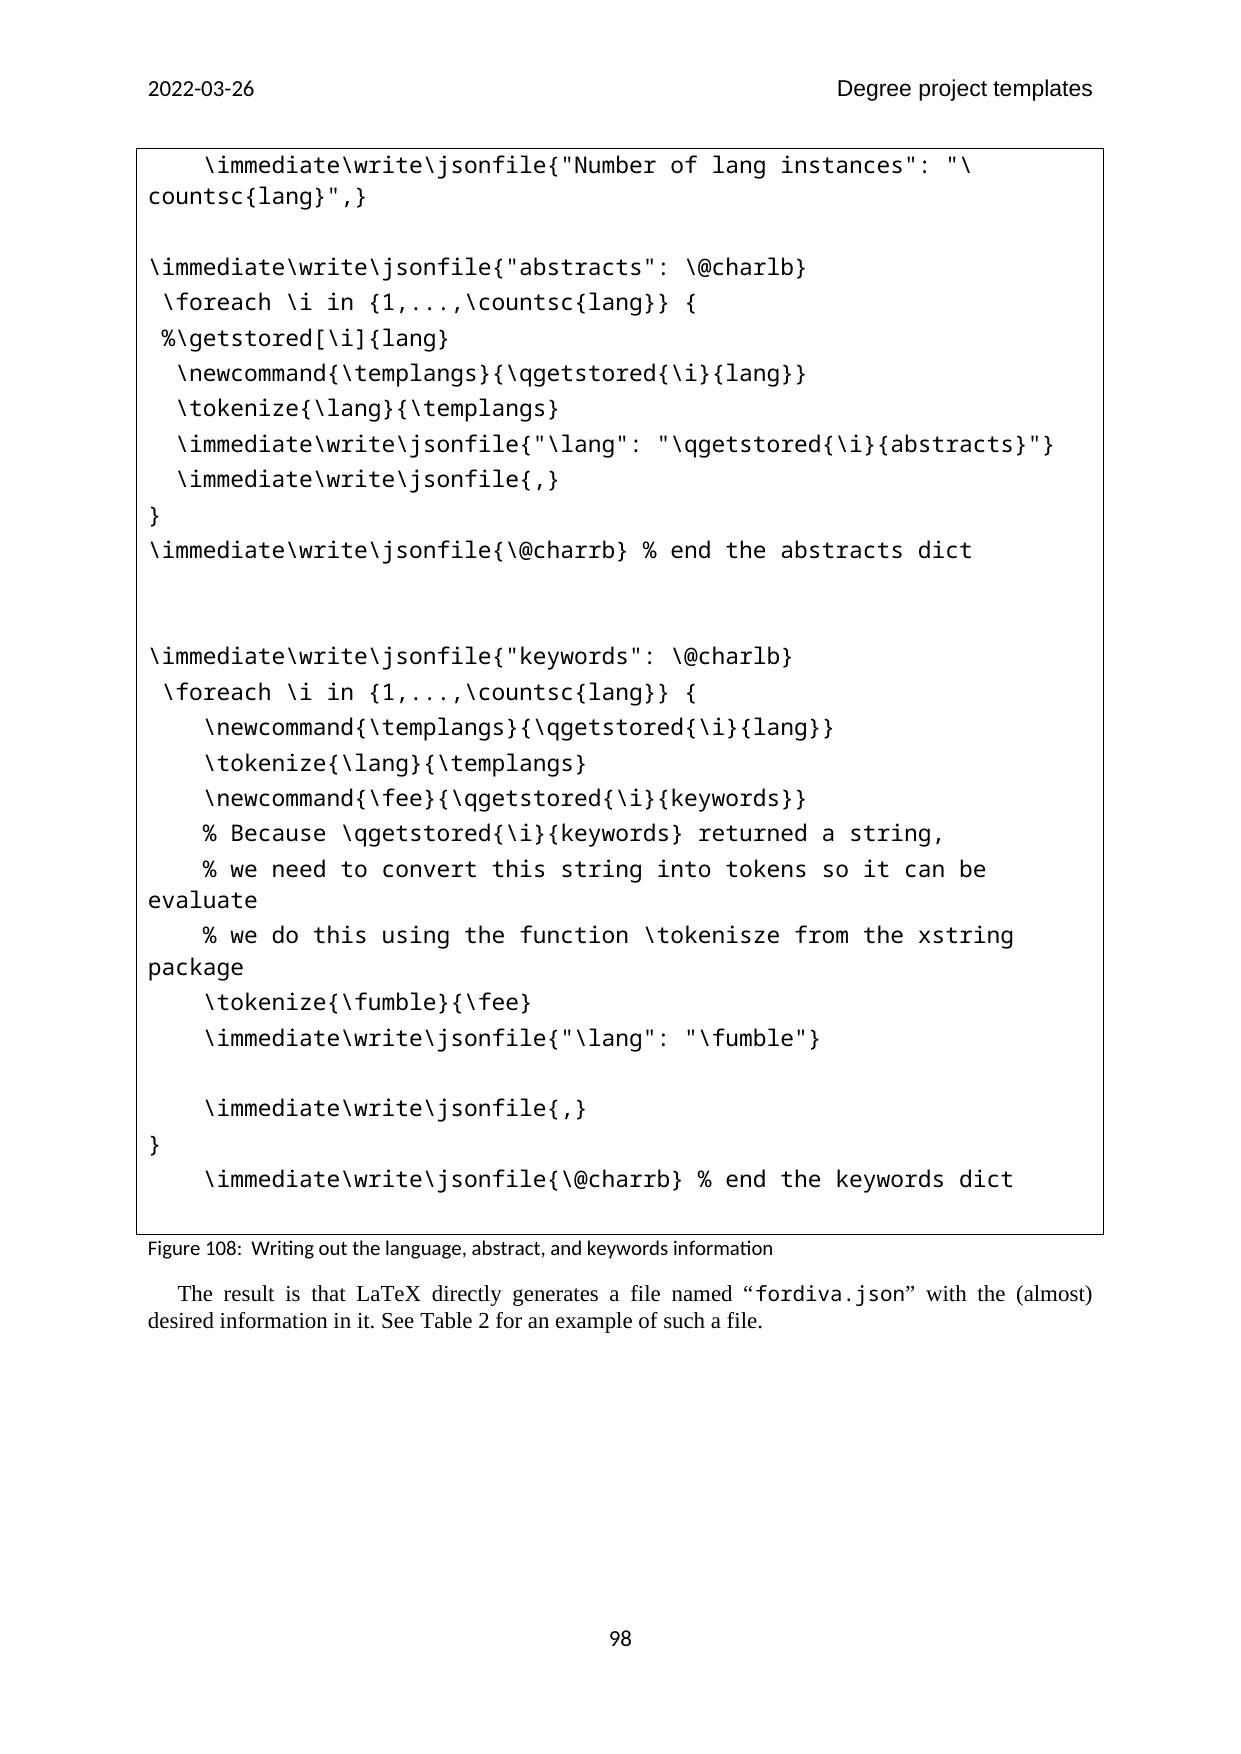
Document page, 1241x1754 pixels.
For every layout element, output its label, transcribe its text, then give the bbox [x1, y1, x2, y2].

text The result is that LaTeX directly generates a file named “fordiva.json” with the (almost) desired information in it. See Table 2 for an example of such a file. [148, 1279, 1093, 1334]
text Figure : Writing out the language, abstract, and keywords information [148, 1235, 1093, 1261]
table_header \immediate\write\jsonfile{"Number of lang instances": "\countsc{lang}",} \immediate\write\jsonfile{"abstracts": \@charlb} \foreach \i in {1,...,\countsc{lang}} { %\getstored[\i]{lang} \newcommand{\templangs}{\qgetstored{\i}{lang}} \tokenize{\lang}{\templangs} \immediate\write\jsonfile{"\lang": "\qgetstored{\i}{abstracts}"} \immediate\write\jsonfile{,} } \immediate\write\jsonfile{\@charrb} % end the abstracts dict \immediate\write\jsonfile{"keywords": \@charlb} \foreach \i in {1,...,\countsc{lang}} { \newcommand{\templangs}{\qgetstored{\i}{lang}} \tokenize{\lang}{\templangs} \newcommand{\fee}{\qgetstored{\i}{keywords}} % Because \qgetstored{\i}{keywords} returned a string, % we need to convert this string into tokens so it can be evaluate % we do this using the function \tokenisze from the xstring package \tokenize{\fumble}{\fee} \immediate\write\jsonfile{"\lang": "\fumble"} \immediate\write\jsonfile{,} } \immediate\write\jsonfile{\@charrb} % end the keywords dict [137, 149, 1103, 1234]
